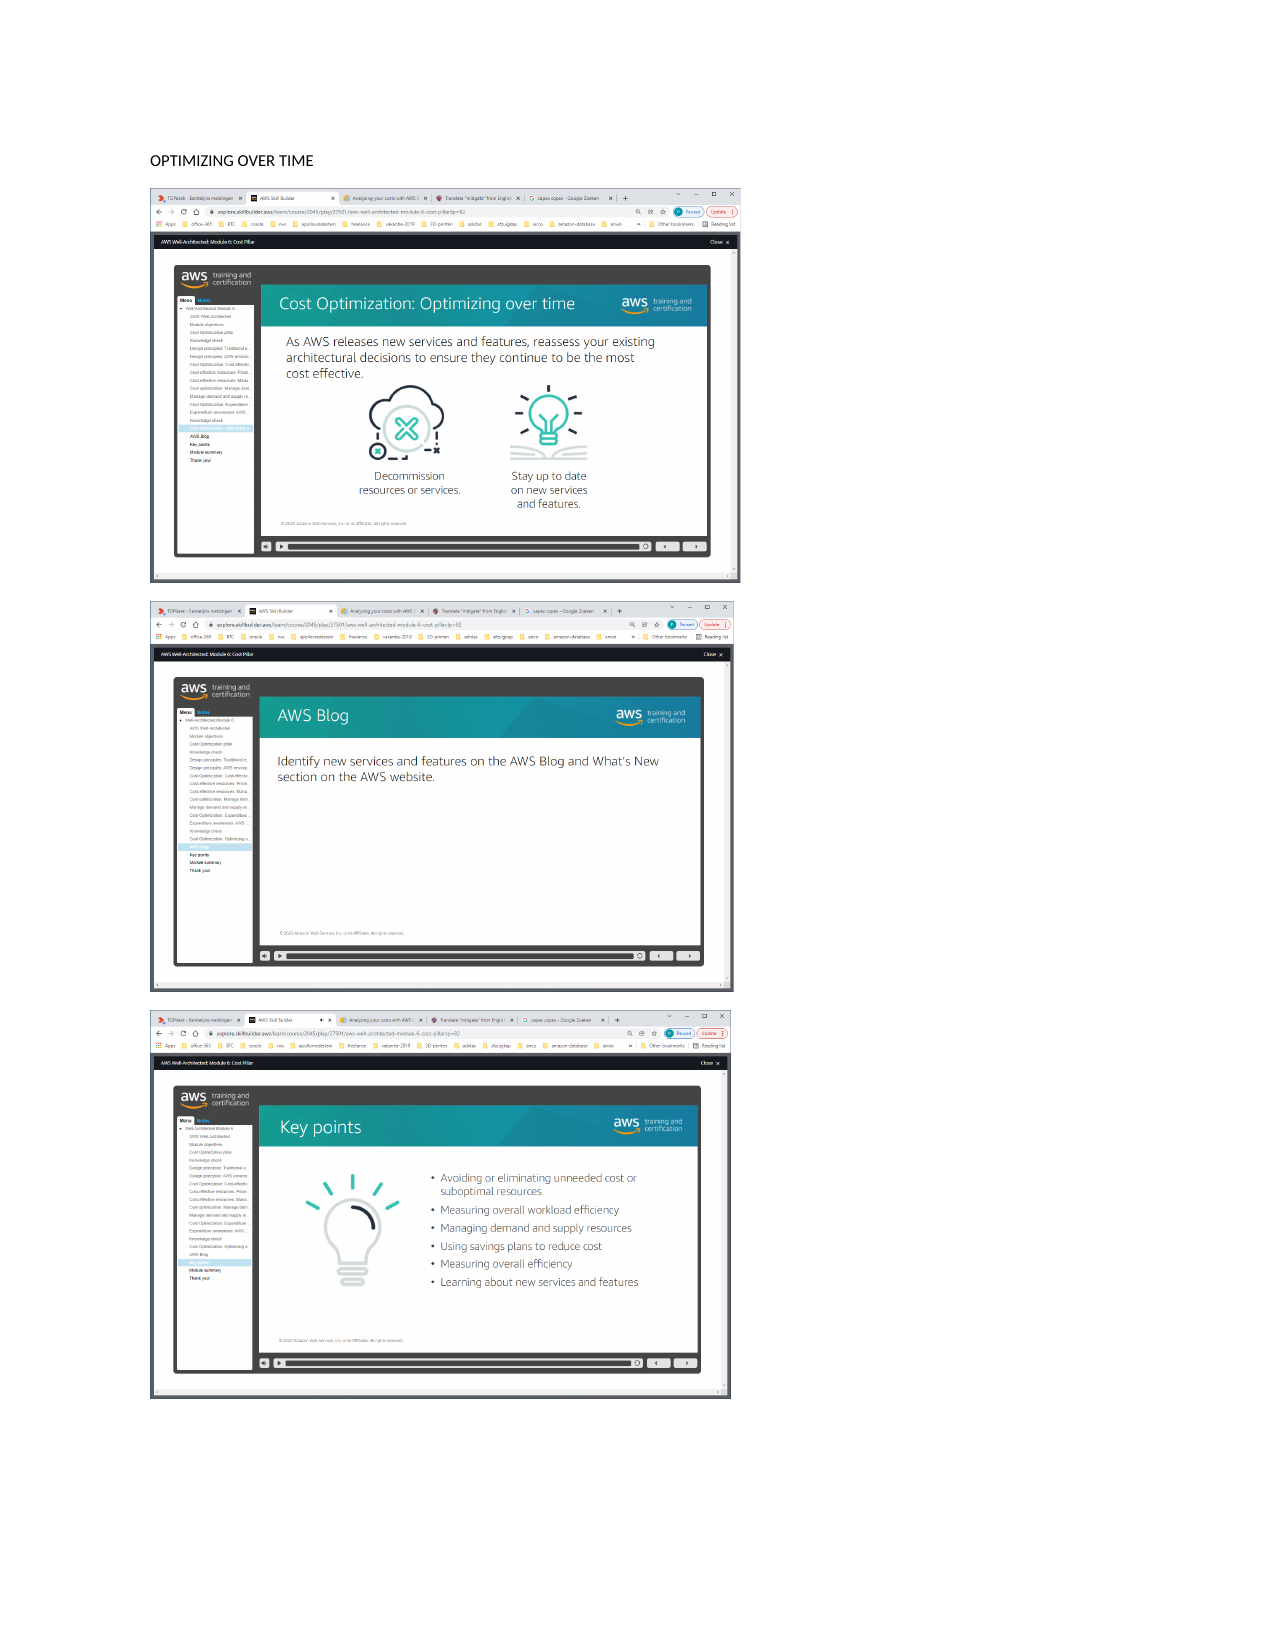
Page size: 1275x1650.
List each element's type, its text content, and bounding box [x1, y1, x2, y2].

picture [150, 1010, 731, 1399]
picture [150, 188, 741, 583]
text OPTIMIZING OVER TIME [150, 150, 1125, 170]
picture [150, 601, 734, 992]
